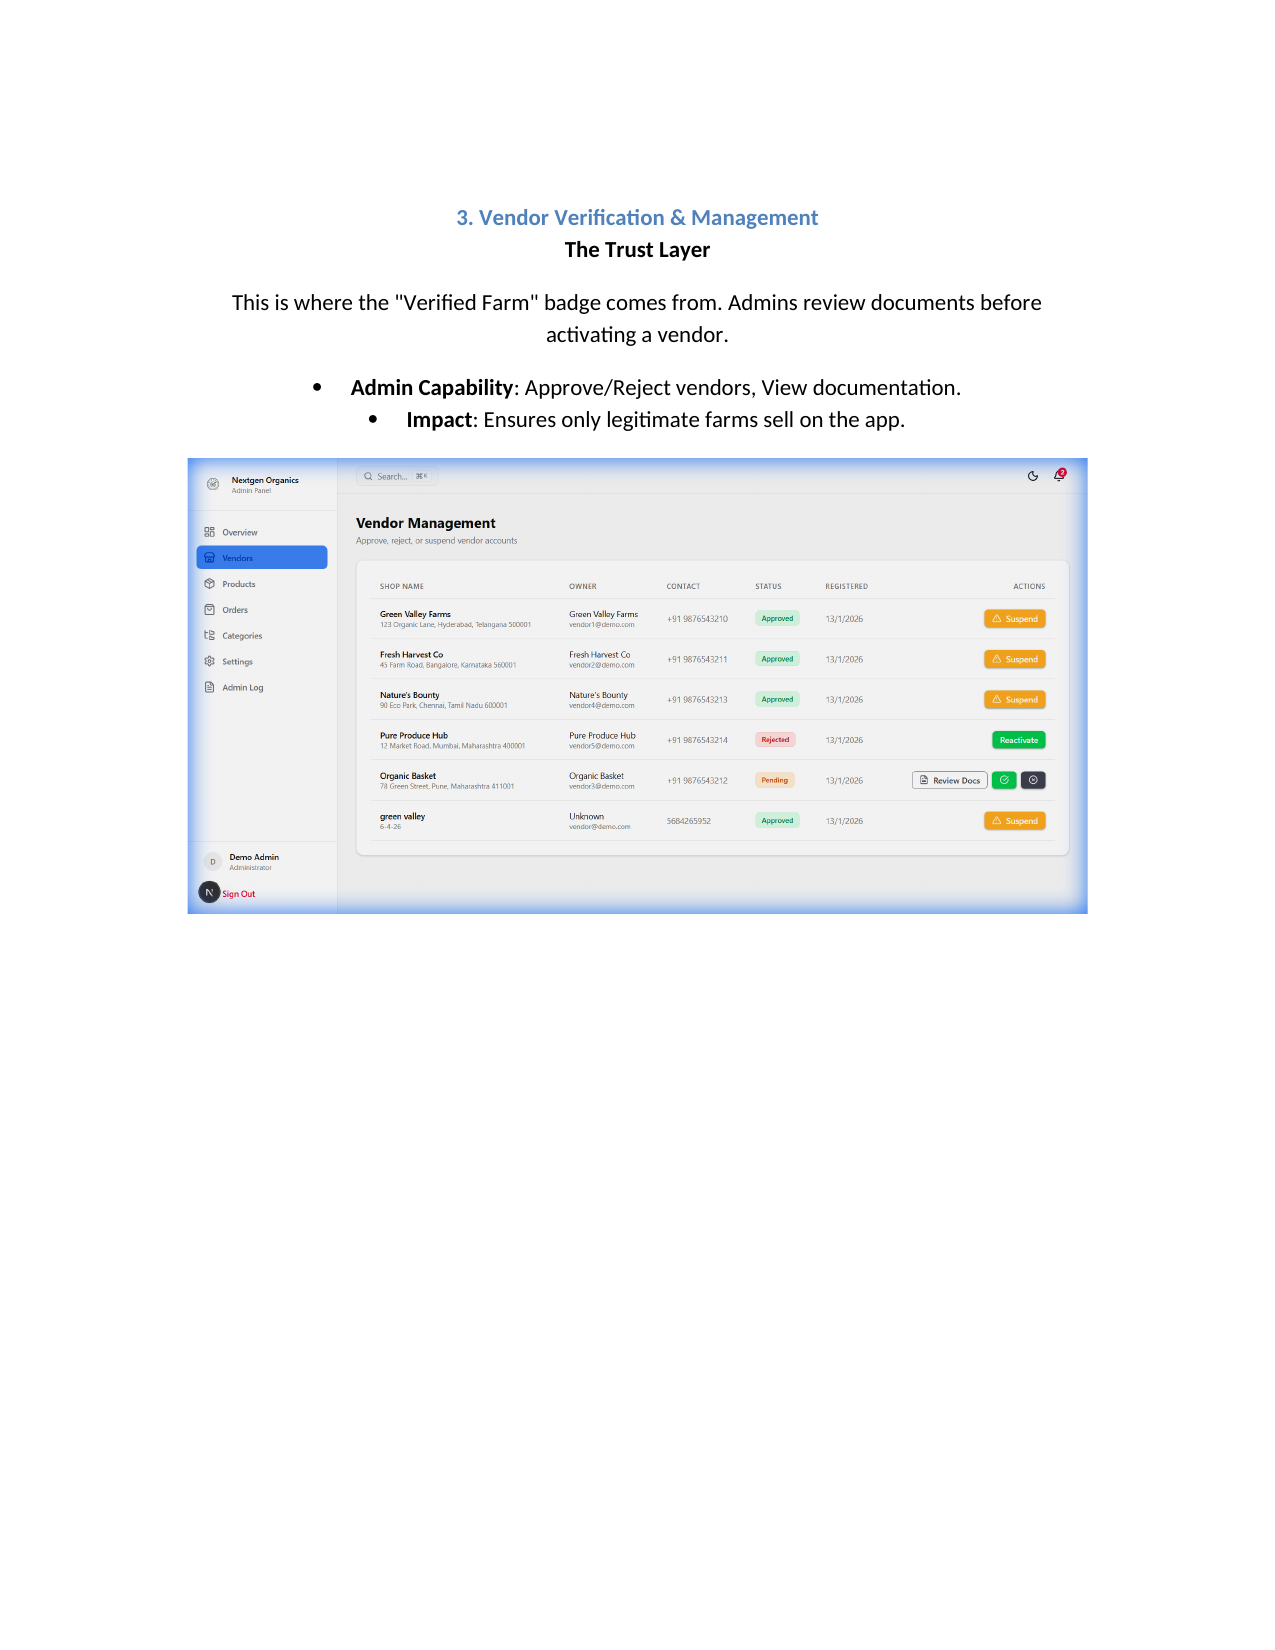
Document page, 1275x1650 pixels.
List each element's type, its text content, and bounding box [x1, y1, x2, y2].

picture [187, 458, 1088, 914]
text The Trust Layer [187, 235, 1087, 263]
subtitle 3. Vendor Verification & Management [187, 203, 1087, 231]
list Admin Capability: Approve/Reject vendors, View documentation. [187, 373, 1087, 401]
text This is where the "Verified Farm" badge comes from. Admins review documents before activating a vendor. [187, 288, 1087, 348]
list Impact: Ensures only legitimate farms sell on the app. [187, 406, 1087, 434]
